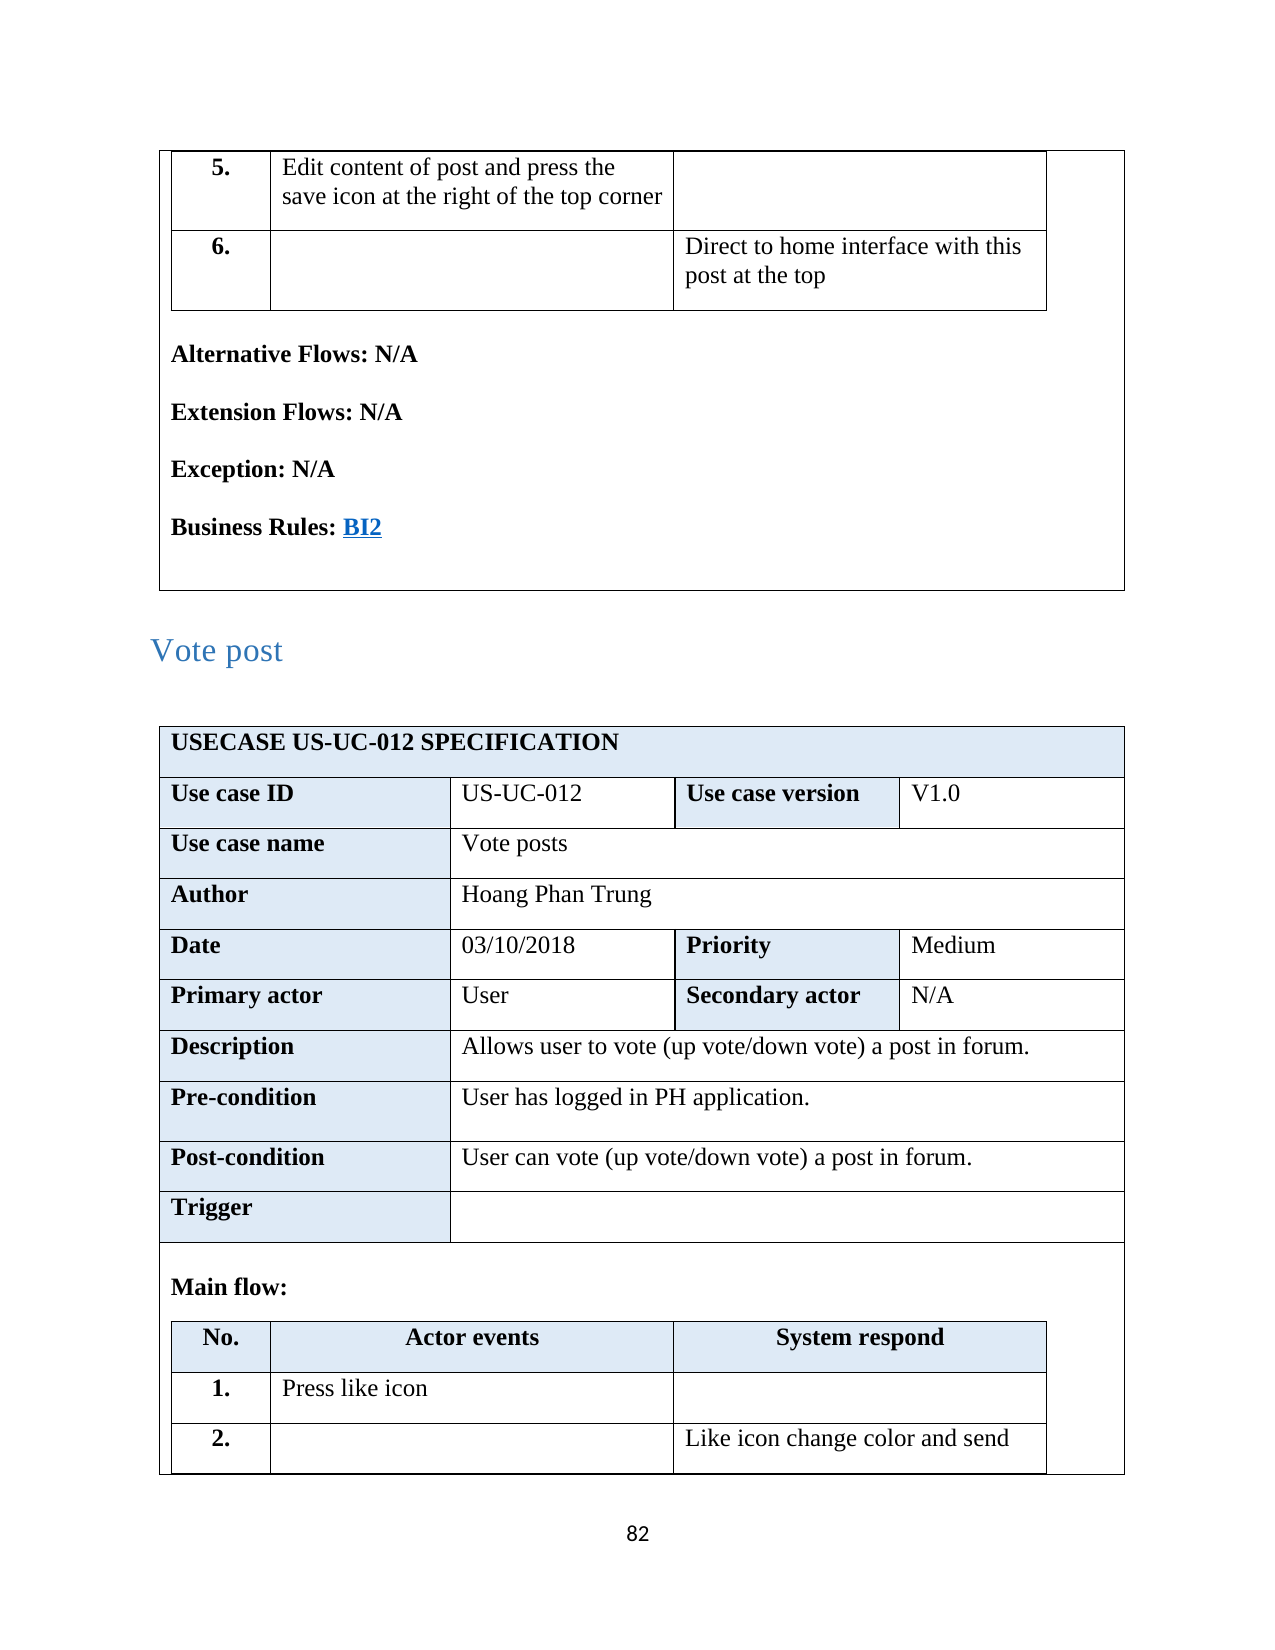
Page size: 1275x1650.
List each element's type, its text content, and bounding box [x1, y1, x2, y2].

table_cell Description [160, 1031, 450, 1081]
table_cell Trigger [160, 1192, 450, 1242]
table_cell Use case name [160, 829, 450, 878]
table_cell Secondary actor [676, 980, 899, 1030]
table_cell User has logged in PH application. [451, 1082, 1124, 1141]
table_cell User [451, 980, 674, 1030]
table_cell US-UC-012 [451, 778, 674, 827]
table_cell Date [160, 930, 450, 979]
table_cell Use case ID [160, 778, 450, 827]
table_cell Priority [676, 930, 899, 979]
table_cell Pre-condition [160, 1082, 450, 1141]
table_cell User can vote (up vote/down vote) a post in forum. [451, 1142, 1124, 1191]
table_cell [160, 151, 1124, 590]
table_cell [160, 1243, 1124, 1474]
table_header USECASE US-UC-012 SPECIFICATION [160, 727, 1124, 777]
table_cell Use case version [676, 778, 899, 827]
table_cell Medium [900, 930, 1124, 979]
table_cell V1.0 [900, 778, 1124, 827]
title Vote post [150, 630, 1125, 668]
table_cell [451, 1192, 1124, 1242]
table_cell 03/10/2018 [451, 930, 674, 979]
table_cell N/A [900, 980, 1124, 1030]
table_cell Vote posts [451, 829, 1124, 878]
table_cell Post-condition [160, 1142, 450, 1191]
table_cell Hoang Phan Trung [451, 879, 1124, 929]
table_cell Primary actor [160, 980, 450, 1030]
table_cell Author [160, 879, 450, 929]
table_cell Allows user to vote (up vote/down vote) a post in forum. [451, 1031, 1124, 1081]
